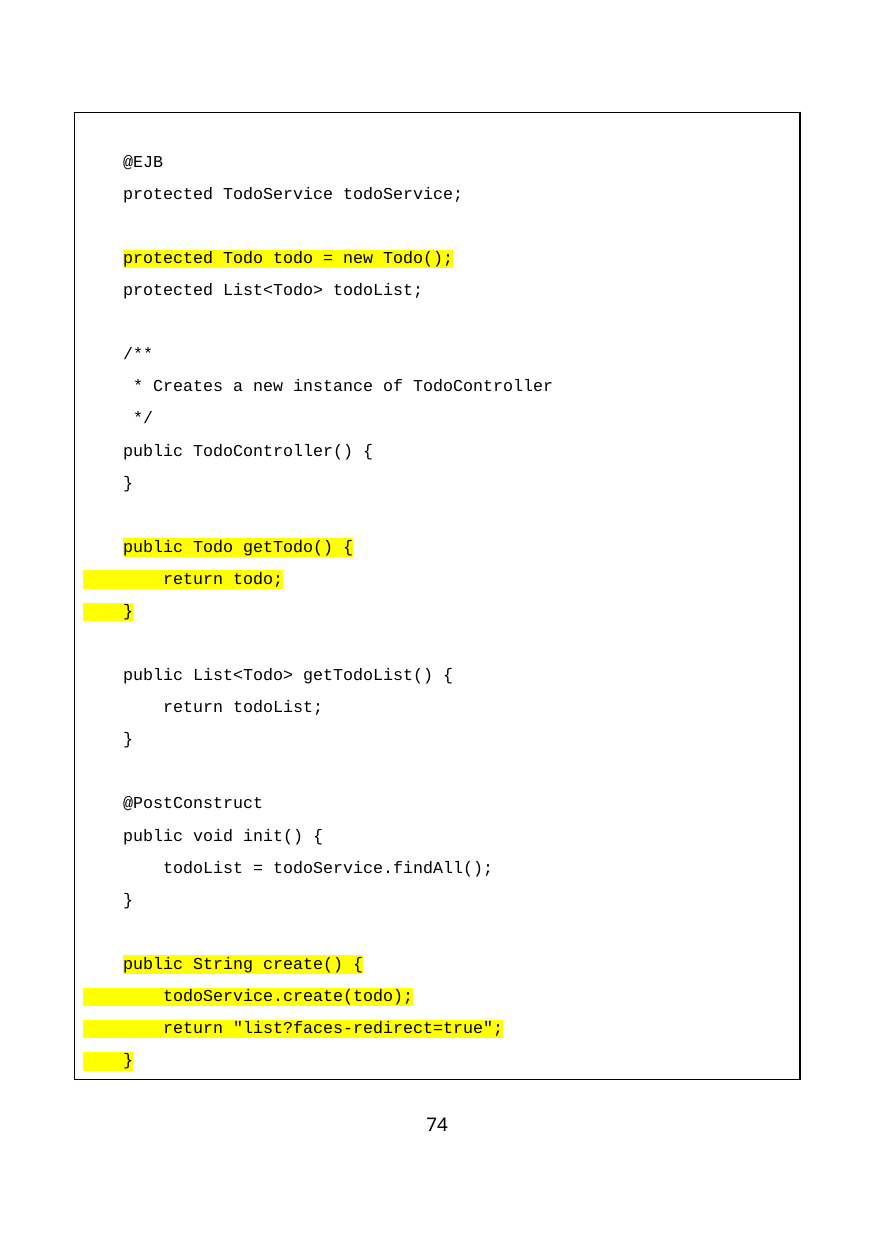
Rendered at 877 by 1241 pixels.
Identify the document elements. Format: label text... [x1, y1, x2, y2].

text } [83, 596, 791, 628]
text public List<Todo> getTodoList() { [83, 660, 791, 692]
text protected Todo todo = new Todo(); [83, 243, 791, 275]
text return todoList; [83, 692, 791, 724]
text todoService.create(todo); [83, 981, 791, 1013]
text public Todo getTodo() { [83, 532, 791, 564]
text */ [83, 403, 791, 436]
text public String create() { [83, 949, 791, 981]
text return todo; [83, 564, 791, 596]
text } [75, 1042, 799, 1079]
text } [83, 724, 791, 756]
text protected TodoService todoService; [83, 179, 791, 211]
text @PostConstruct [83, 788, 791, 821]
text return "list?faces-redirect=true"; [83, 1013, 791, 1042]
text @EJB [83, 147, 791, 179]
text * Creates a new instance of TodoController [83, 371, 791, 403]
text public void init() { [83, 821, 791, 853]
text protected List<Todo> todoList; [83, 275, 791, 307]
text } [83, 468, 791, 500]
text todoList = todoService.findAll(); [83, 853, 791, 885]
text /** [83, 339, 791, 371]
text } [83, 885, 791, 917]
text public TodoController() { [83, 436, 791, 468]
